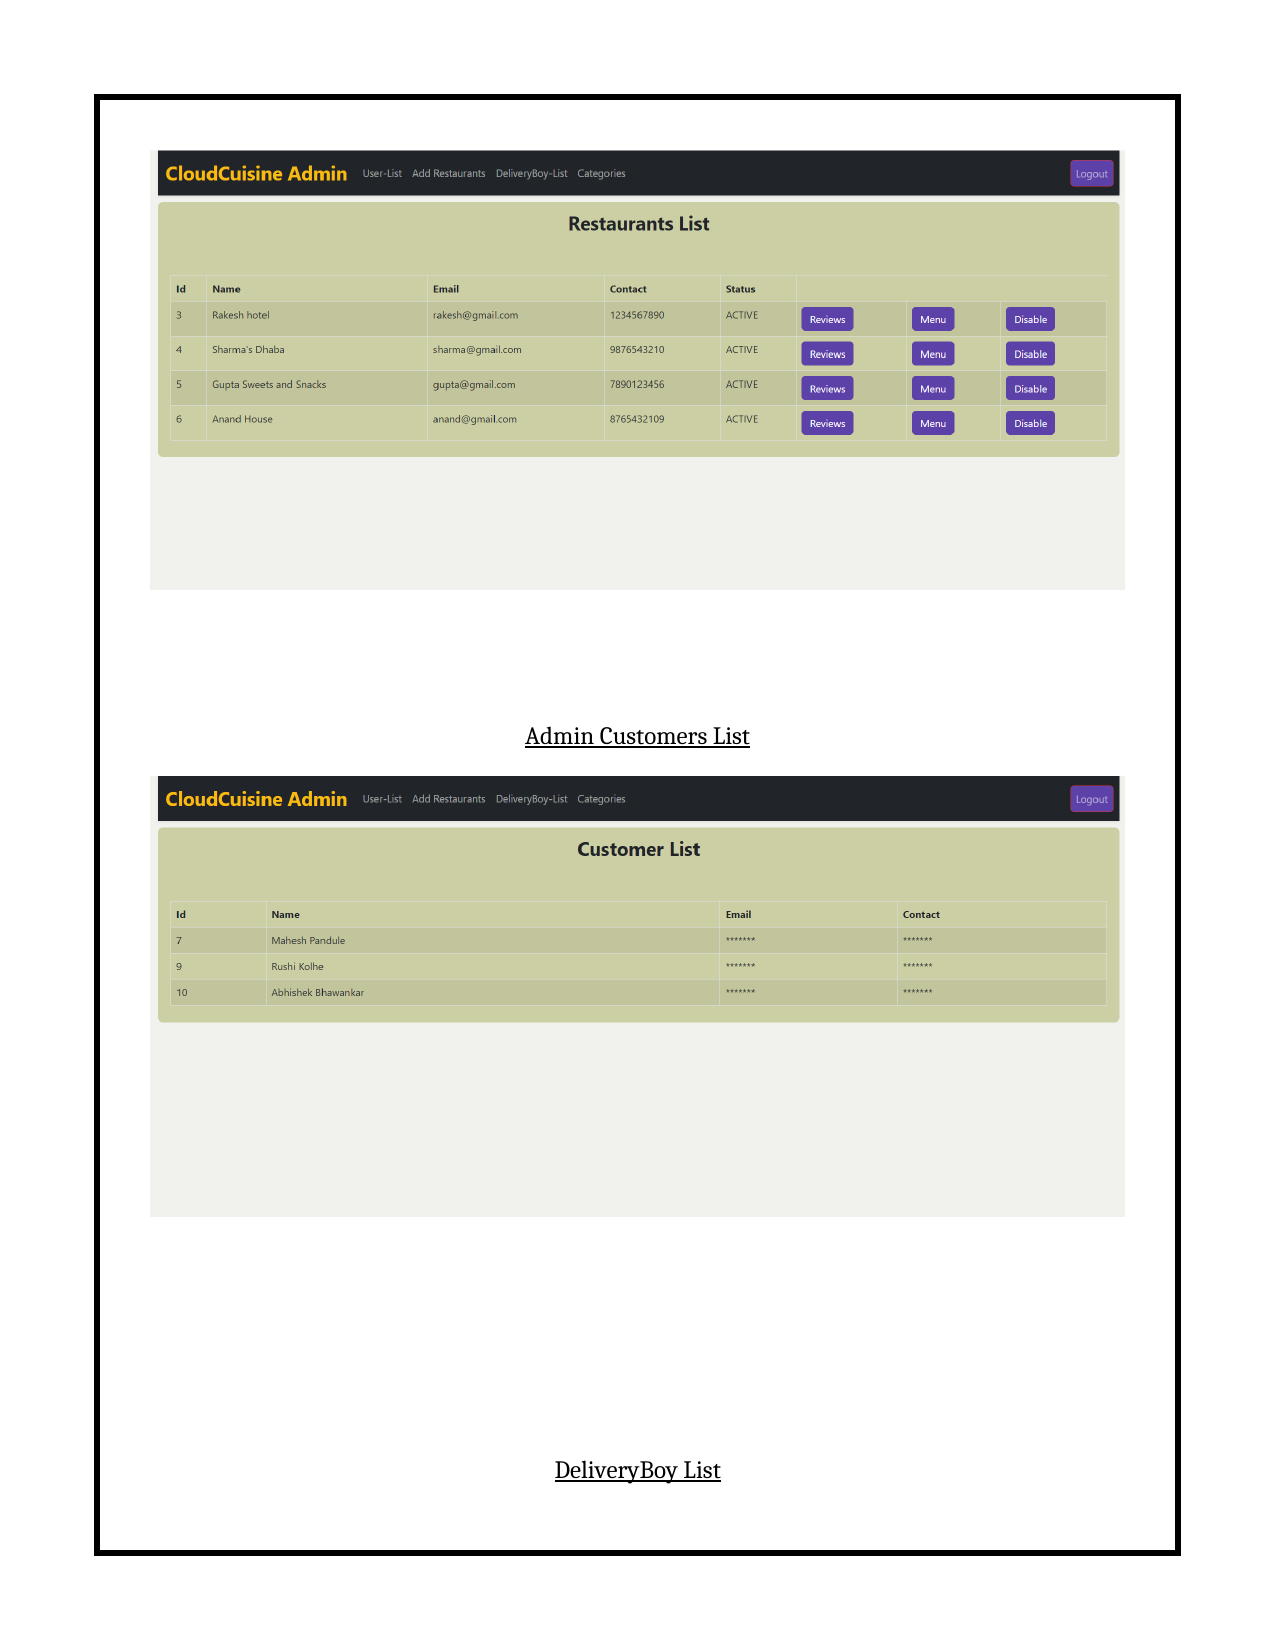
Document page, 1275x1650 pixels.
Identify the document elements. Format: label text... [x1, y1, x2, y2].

picture [150, 776, 1125, 1217]
picture [150, 150, 1125, 590]
text DeliveryBoy List [150, 1456, 1125, 1485]
text Admin Customers List [150, 722, 1125, 751]
